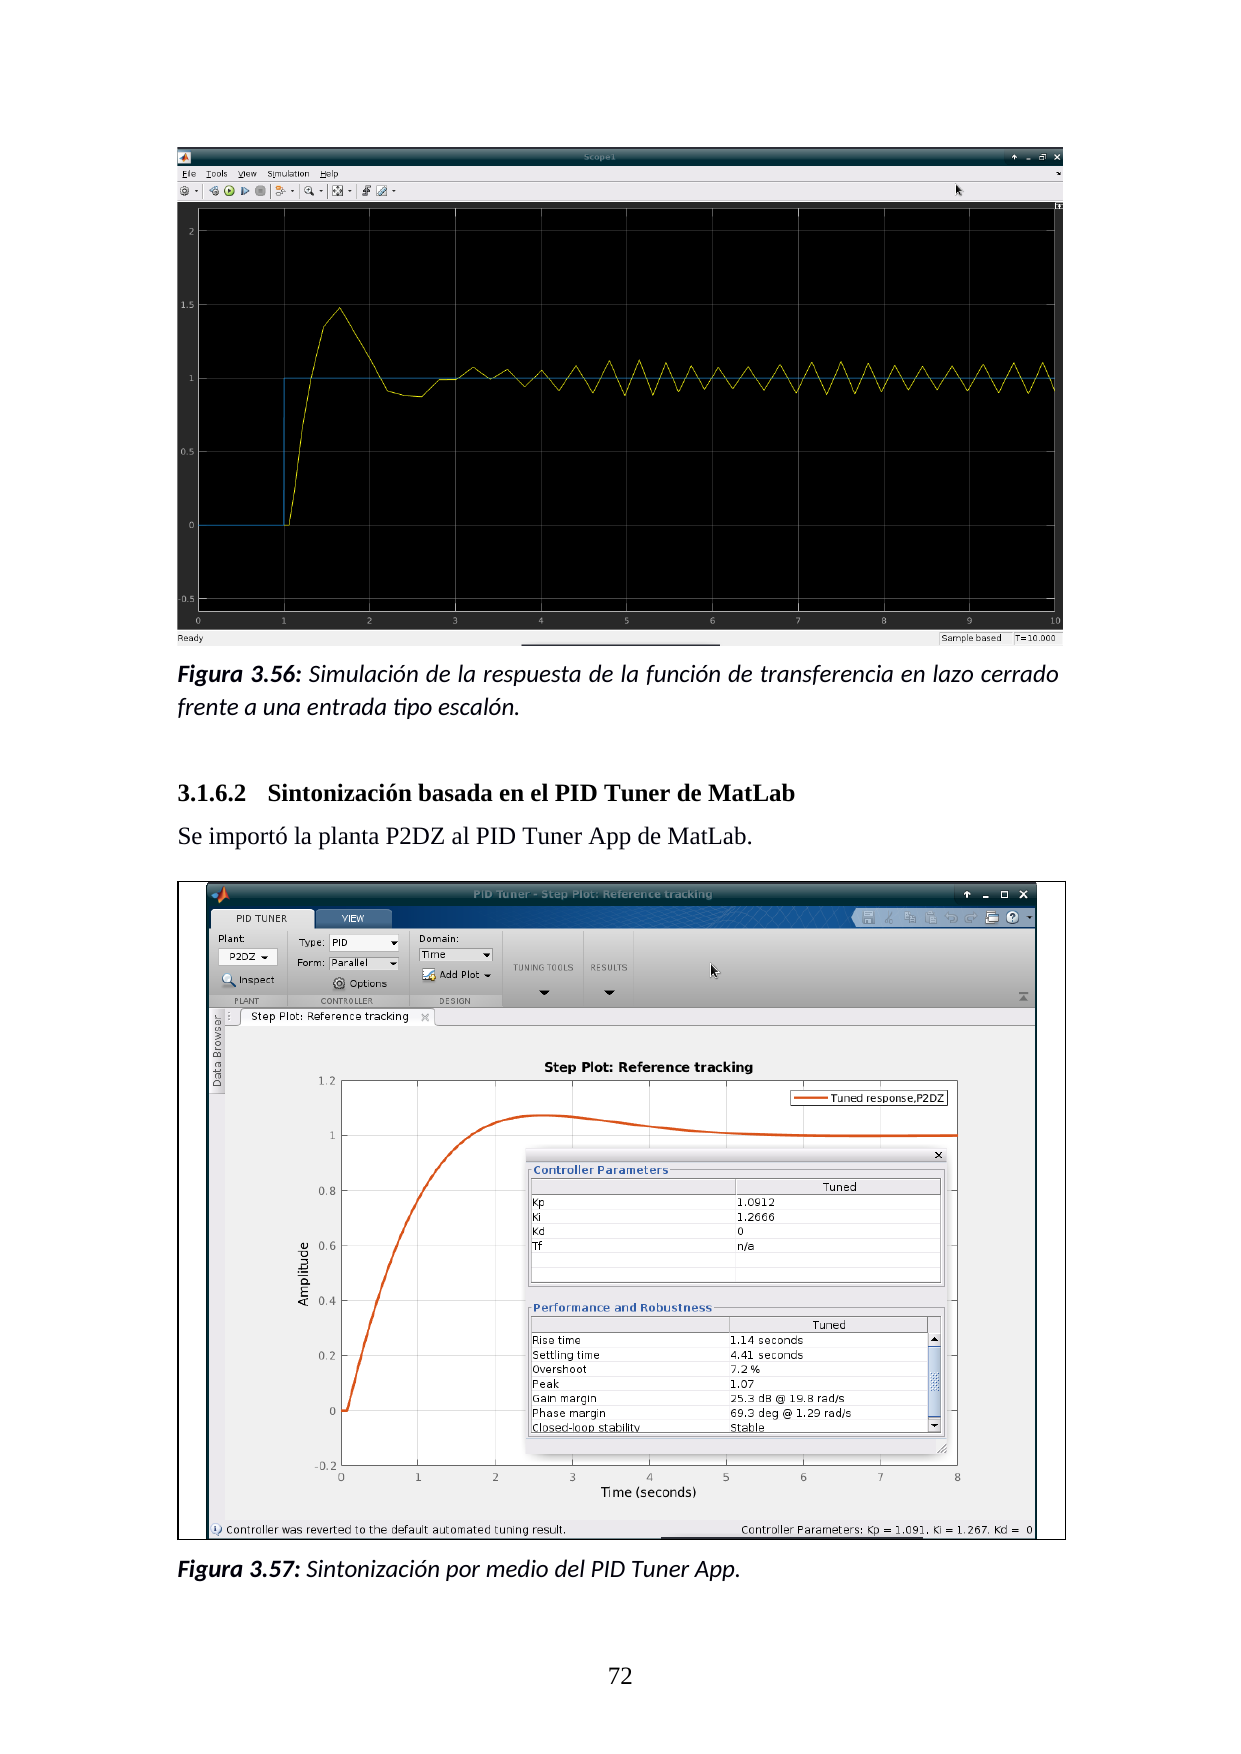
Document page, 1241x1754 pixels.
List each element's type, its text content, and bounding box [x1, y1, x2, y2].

subtitle Sintonización basada en el PID Tuner de MatLab [177, 778, 1063, 806]
picture [210, 907, 1034, 1539]
picture [177, 167, 1063, 646]
text Se importó la planta P2DZ al PID Tuner App de MatLab. [177, 821, 1063, 849]
picture [206, 882, 1037, 904]
picture [177, 147, 1063, 164]
